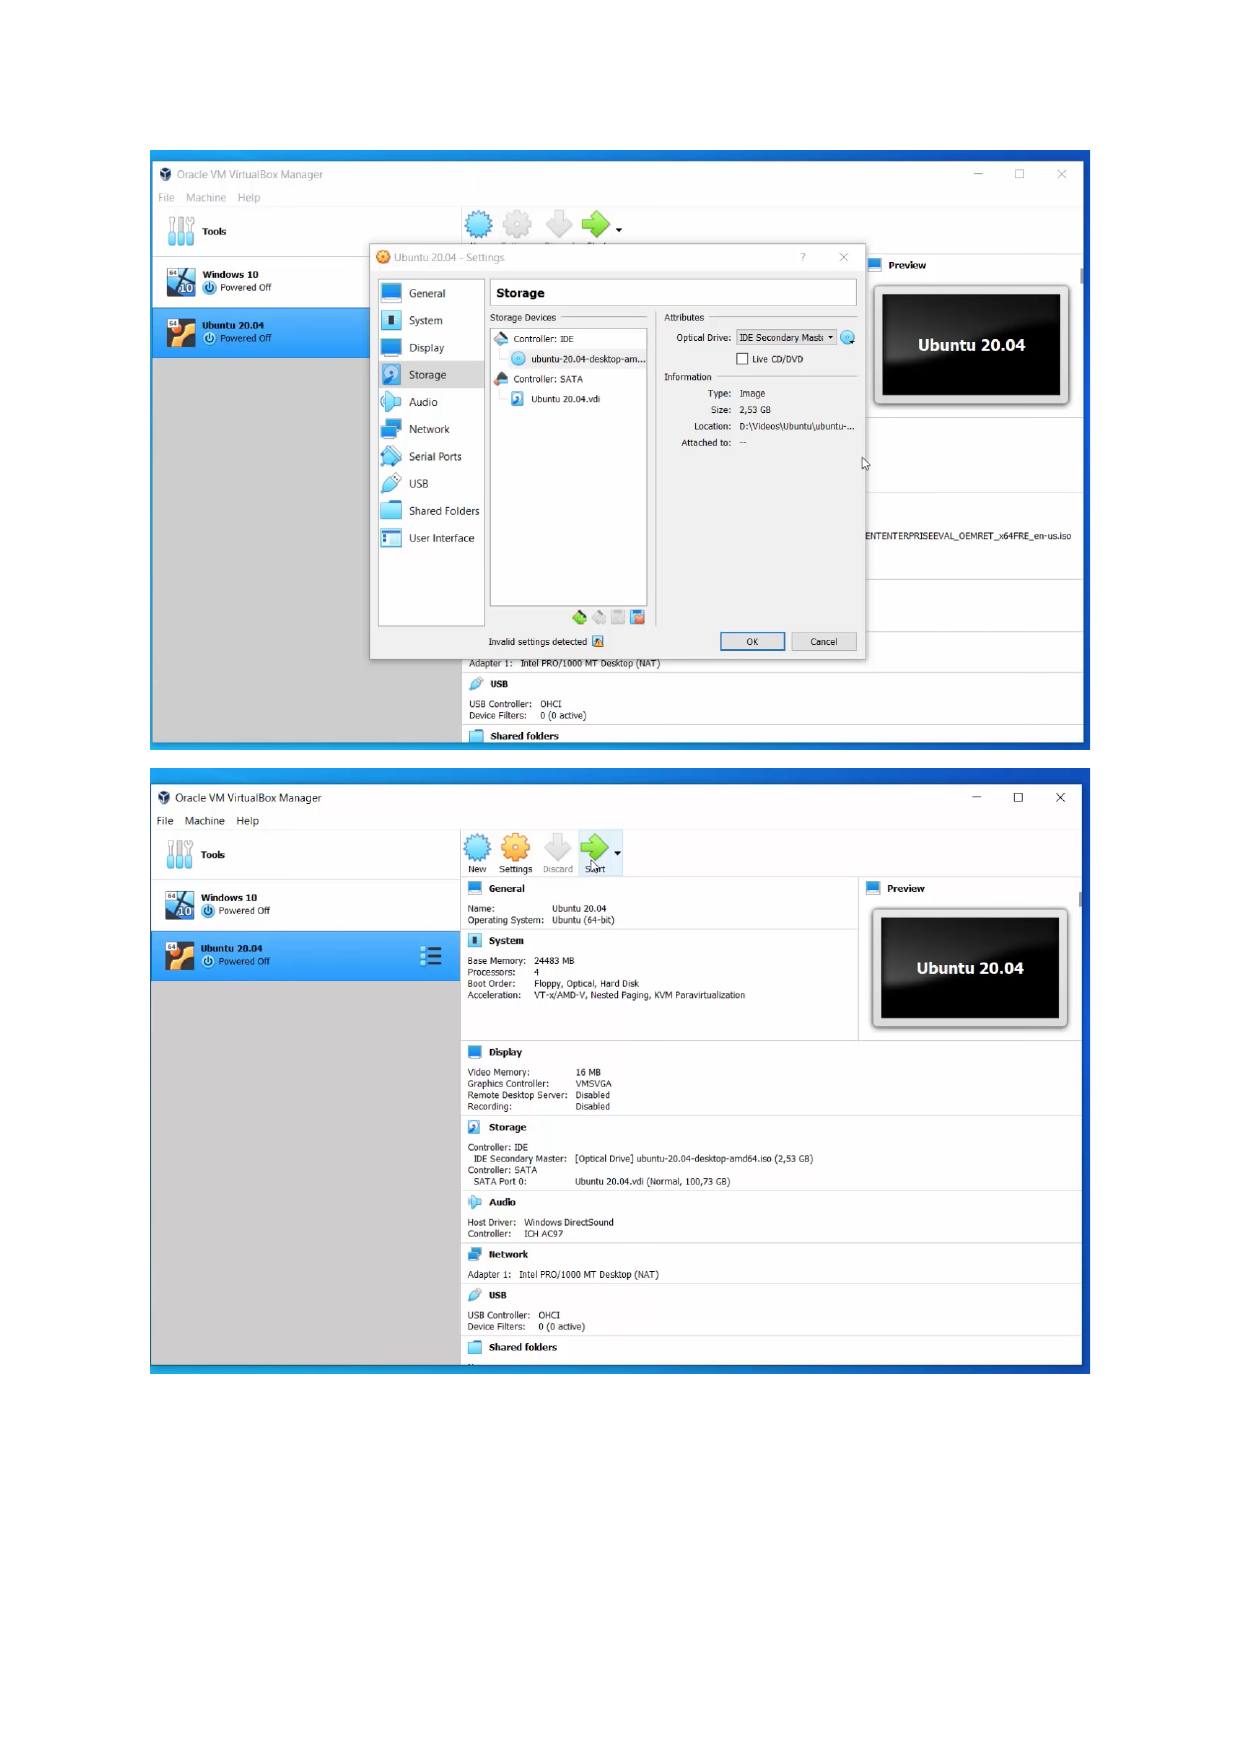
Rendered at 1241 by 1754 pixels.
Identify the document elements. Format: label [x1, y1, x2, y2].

picture [150, 150, 1091, 750]
picture [150, 768, 1091, 1374]
